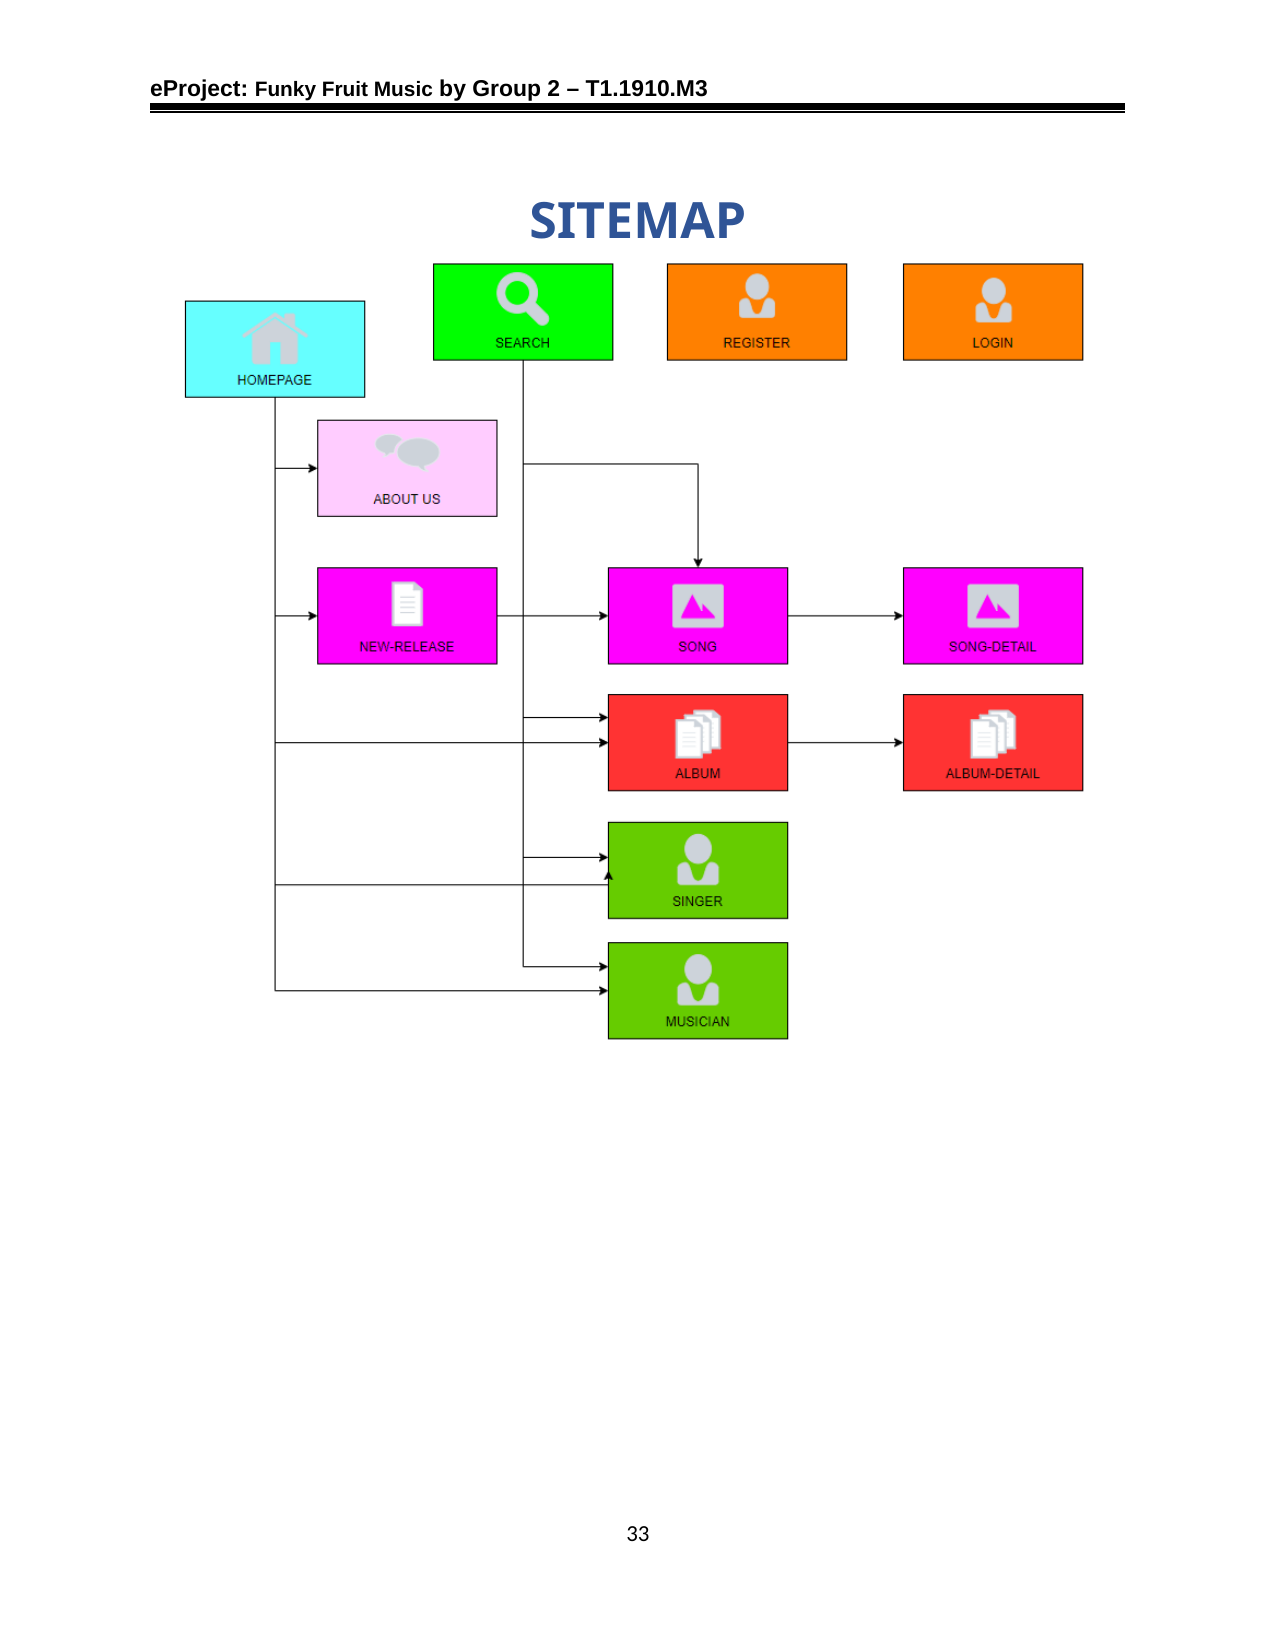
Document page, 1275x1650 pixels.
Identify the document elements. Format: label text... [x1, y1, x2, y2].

subtitle SITEMAP [150, 184, 1125, 253]
picture [150, 258, 1125, 1046]
